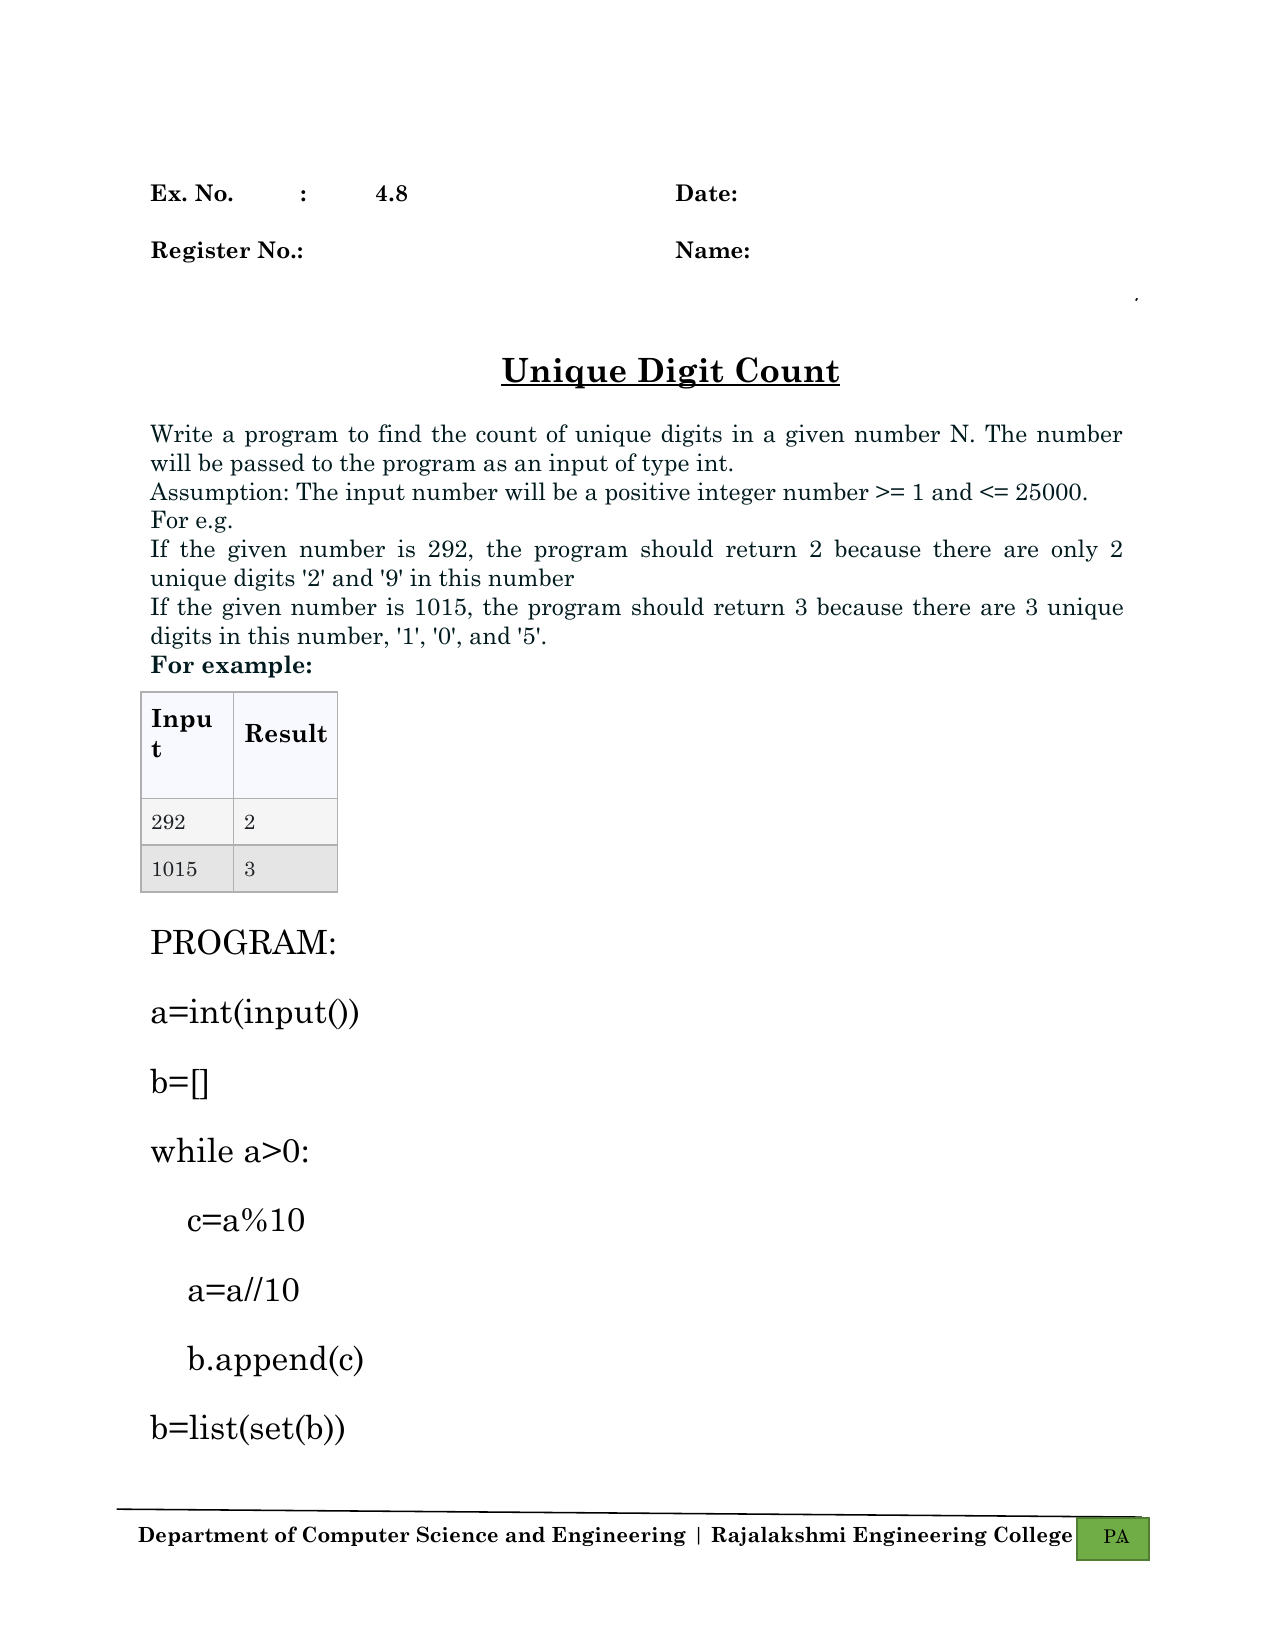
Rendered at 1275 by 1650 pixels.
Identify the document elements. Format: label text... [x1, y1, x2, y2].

text Assumption: The input number will be a positive integer number >= 1 and <= 25000. [150, 476, 1125, 505]
text b=list(set(b)) [150, 1407, 1125, 1447]
text b=[] [150, 1060, 1125, 1100]
text Write a program to find the count of unique digits in a given number N. The number will be passed to the program as an input of type int. [150, 419, 1125, 476]
text PROGRAM: [150, 922, 1125, 962]
text If the given number is 1015, the program should return 3 because there are 3 unique digits in this number, '1', '0', and '5'. [150, 592, 1125, 649]
text For example: [150, 649, 1125, 678]
text Ex. No. : 4.8 Date: [150, 179, 1125, 207]
text while a>0: [150, 1129, 1125, 1170]
text c=a%10 [150, 1199, 1125, 1239]
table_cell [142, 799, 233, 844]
text Register No.: Name: [150, 236, 1125, 263]
text If the given number is 292, the program should return 2 because there are only 2 unique digits '2' and '9' in this number [150, 534, 1125, 592]
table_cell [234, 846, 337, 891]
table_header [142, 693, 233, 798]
text Unique Digit Count [216, 349, 1125, 389]
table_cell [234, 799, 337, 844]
text For e.g. [150, 505, 1125, 534]
text a=a//10 [150, 1268, 1125, 1308]
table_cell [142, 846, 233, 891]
text a=int(input()) [150, 991, 1125, 1031]
text b.append(c) [150, 1337, 1125, 1377]
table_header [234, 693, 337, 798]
